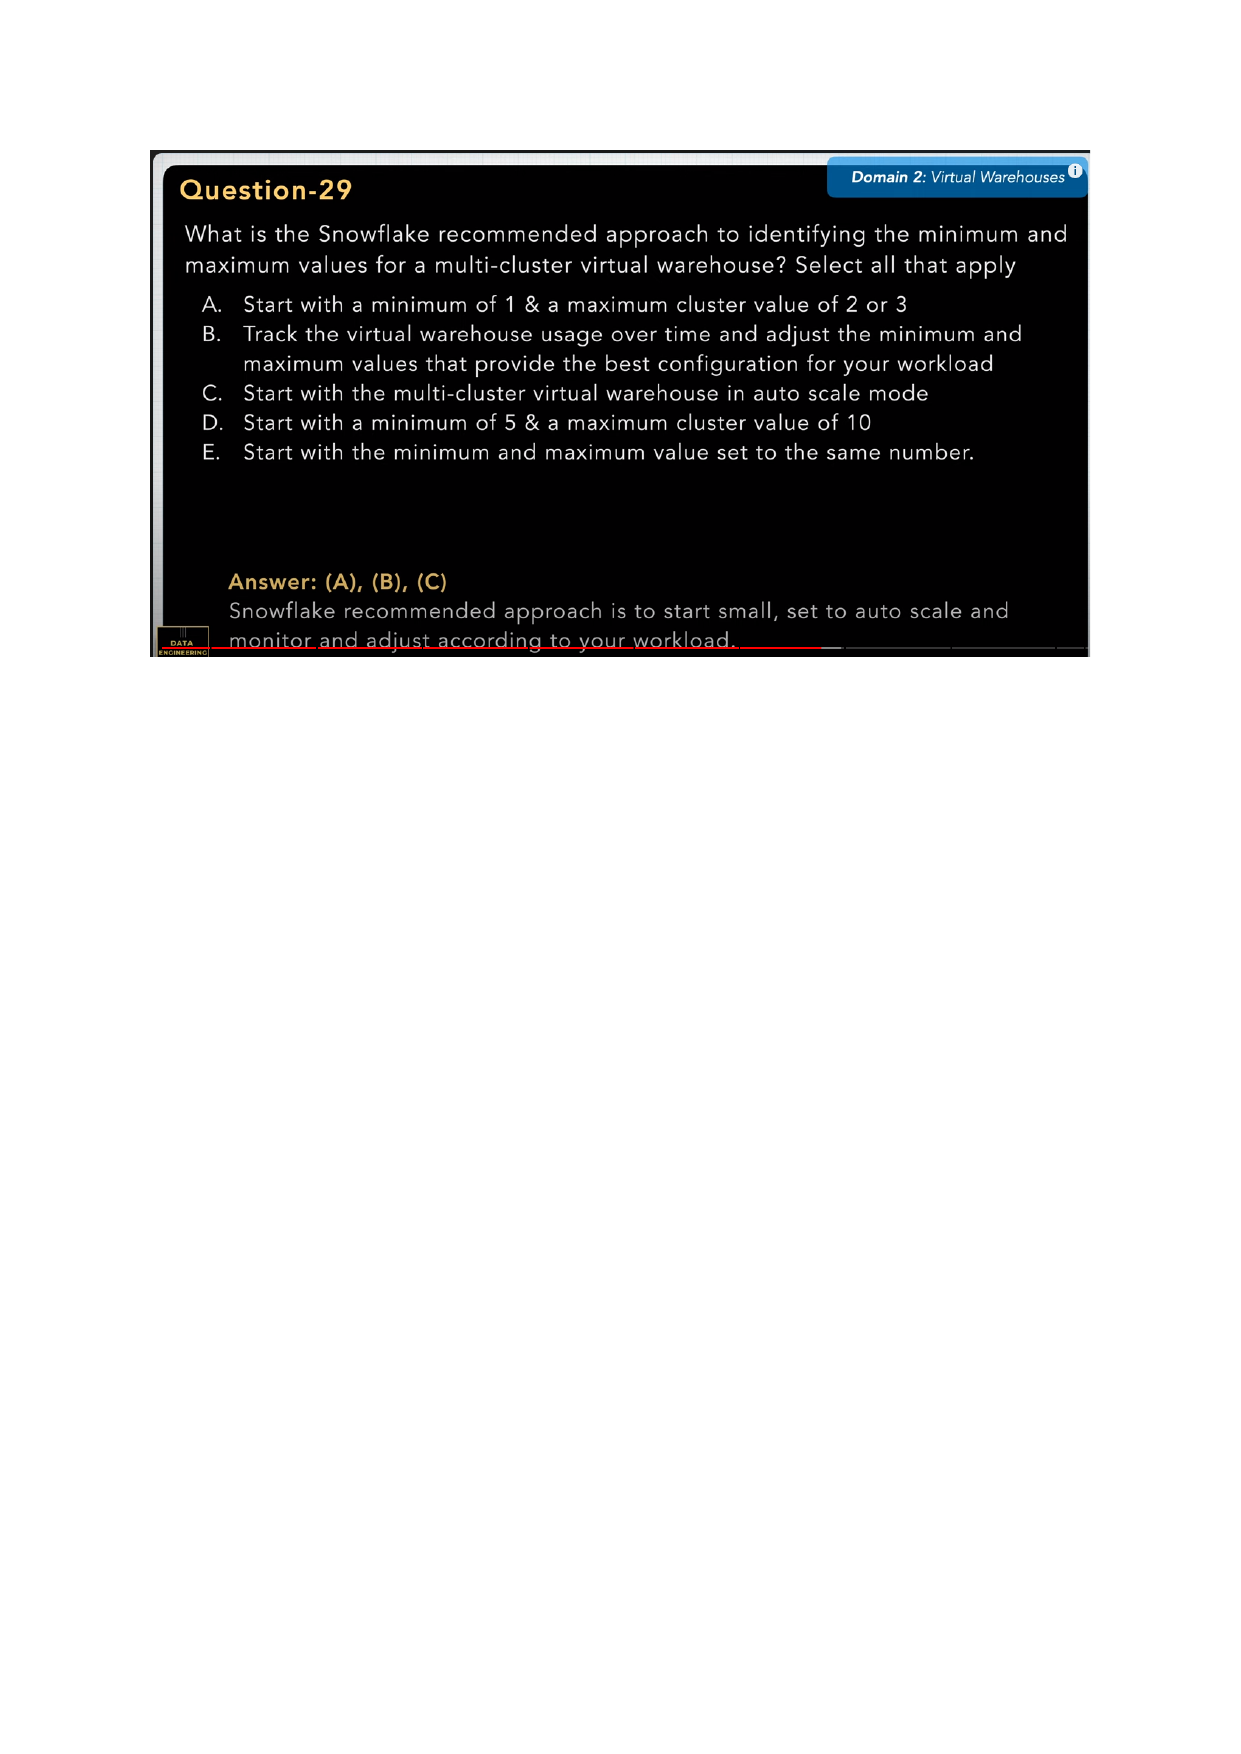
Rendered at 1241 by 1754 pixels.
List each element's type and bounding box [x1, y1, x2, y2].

picture [150, 150, 1091, 657]
